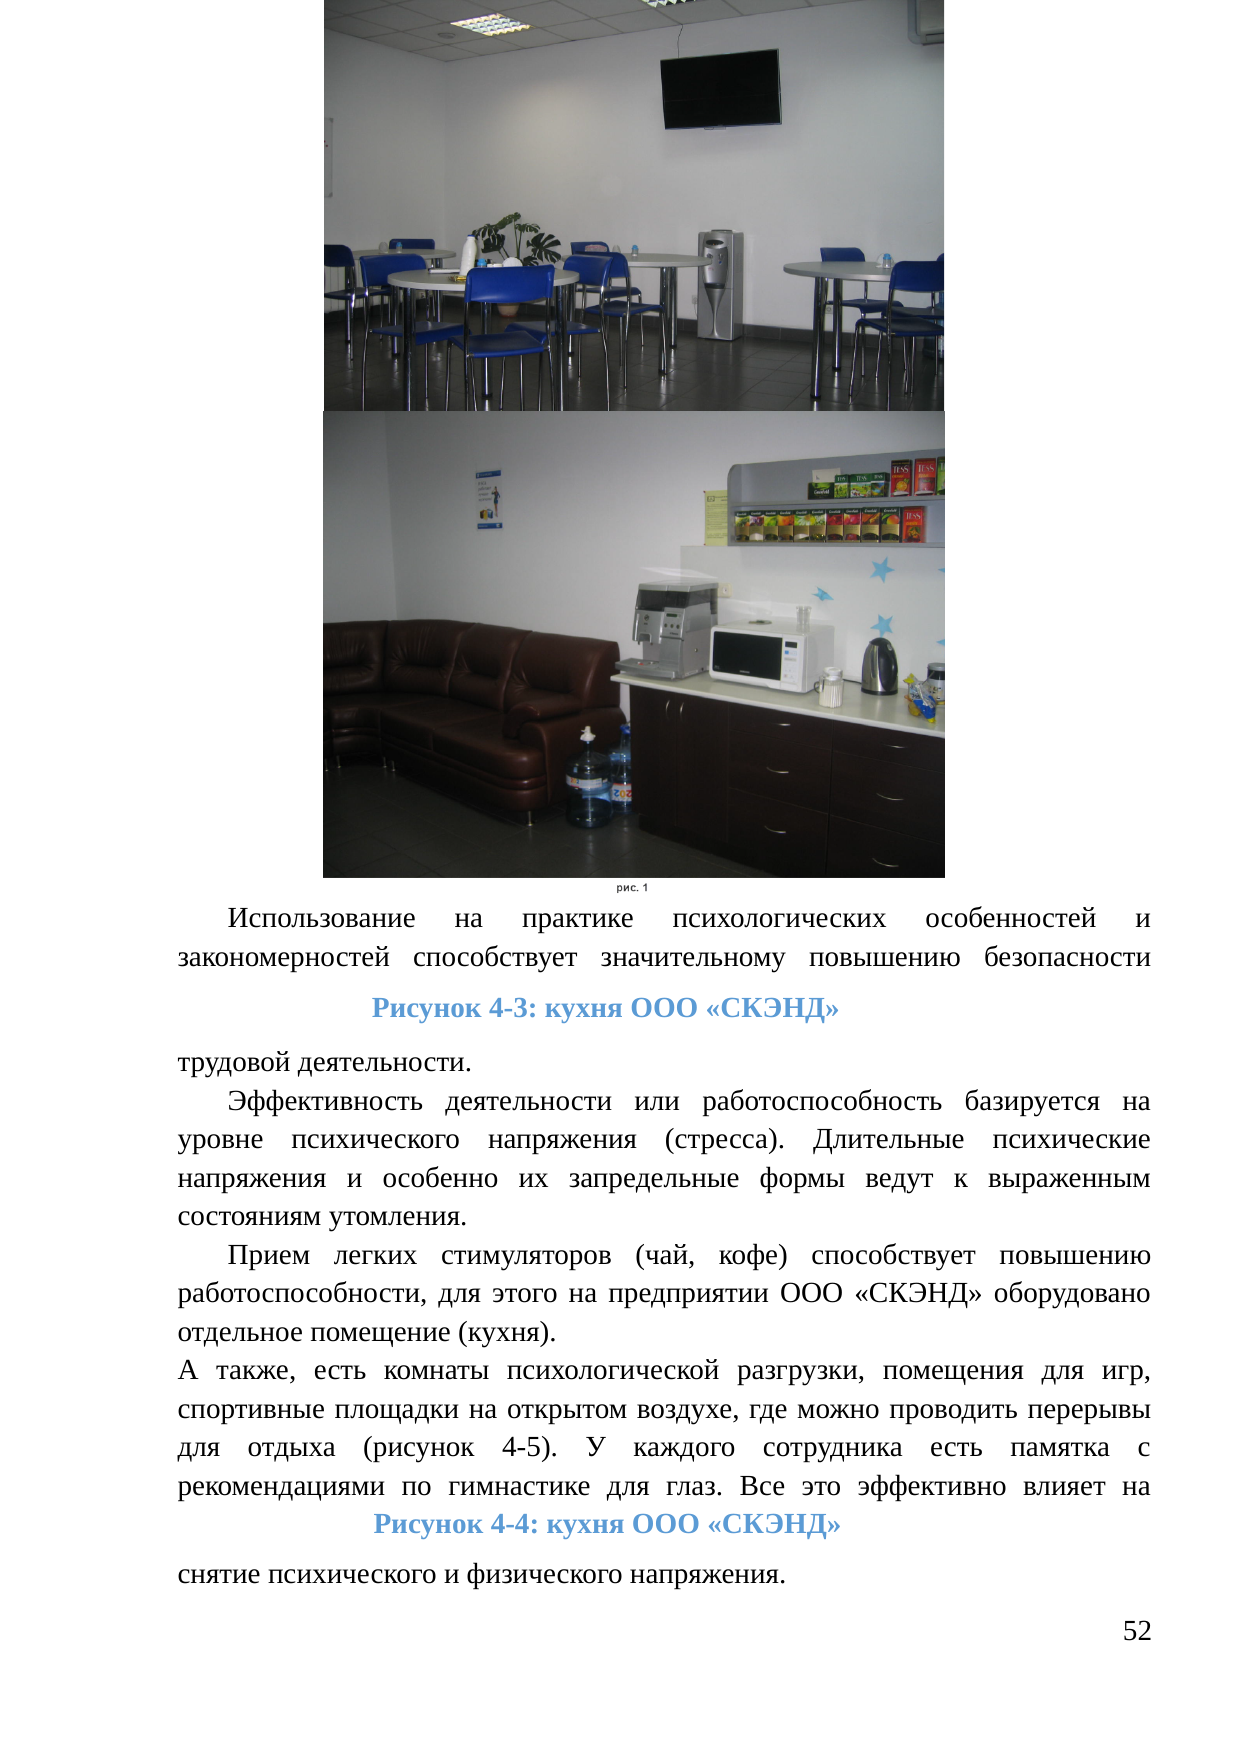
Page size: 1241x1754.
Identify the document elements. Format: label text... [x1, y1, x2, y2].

picture [323, 0, 945, 901]
text Эффективность деятельности или работоспособность базируется на уровне психического напряжения (стресса). Длительные психические напряжения и особенно их запредельные формы ведут к выраженным состояниям утомления. [177, 1083, 1152, 1232]
text А также, есть комнаты психологической разгрузки, помещения для игр, спортивные площадки на открытом воздухе, где можно проводить перерывы для отдыха (рисунок 4-5). У каждого сотрудника есть памятка с рекомендациями по гимнастике для глаз. Все это эффективно влияет на снятие психического и физического напряжения. [177, 1352, 1152, 1590]
text Прием легких стимуляторов (чай, кофе) способствует повышению работоспособности, для этого на предприятии ООО «СКЭНД» оборудовано отдельное помещение (кухня). [177, 1237, 1152, 1347]
